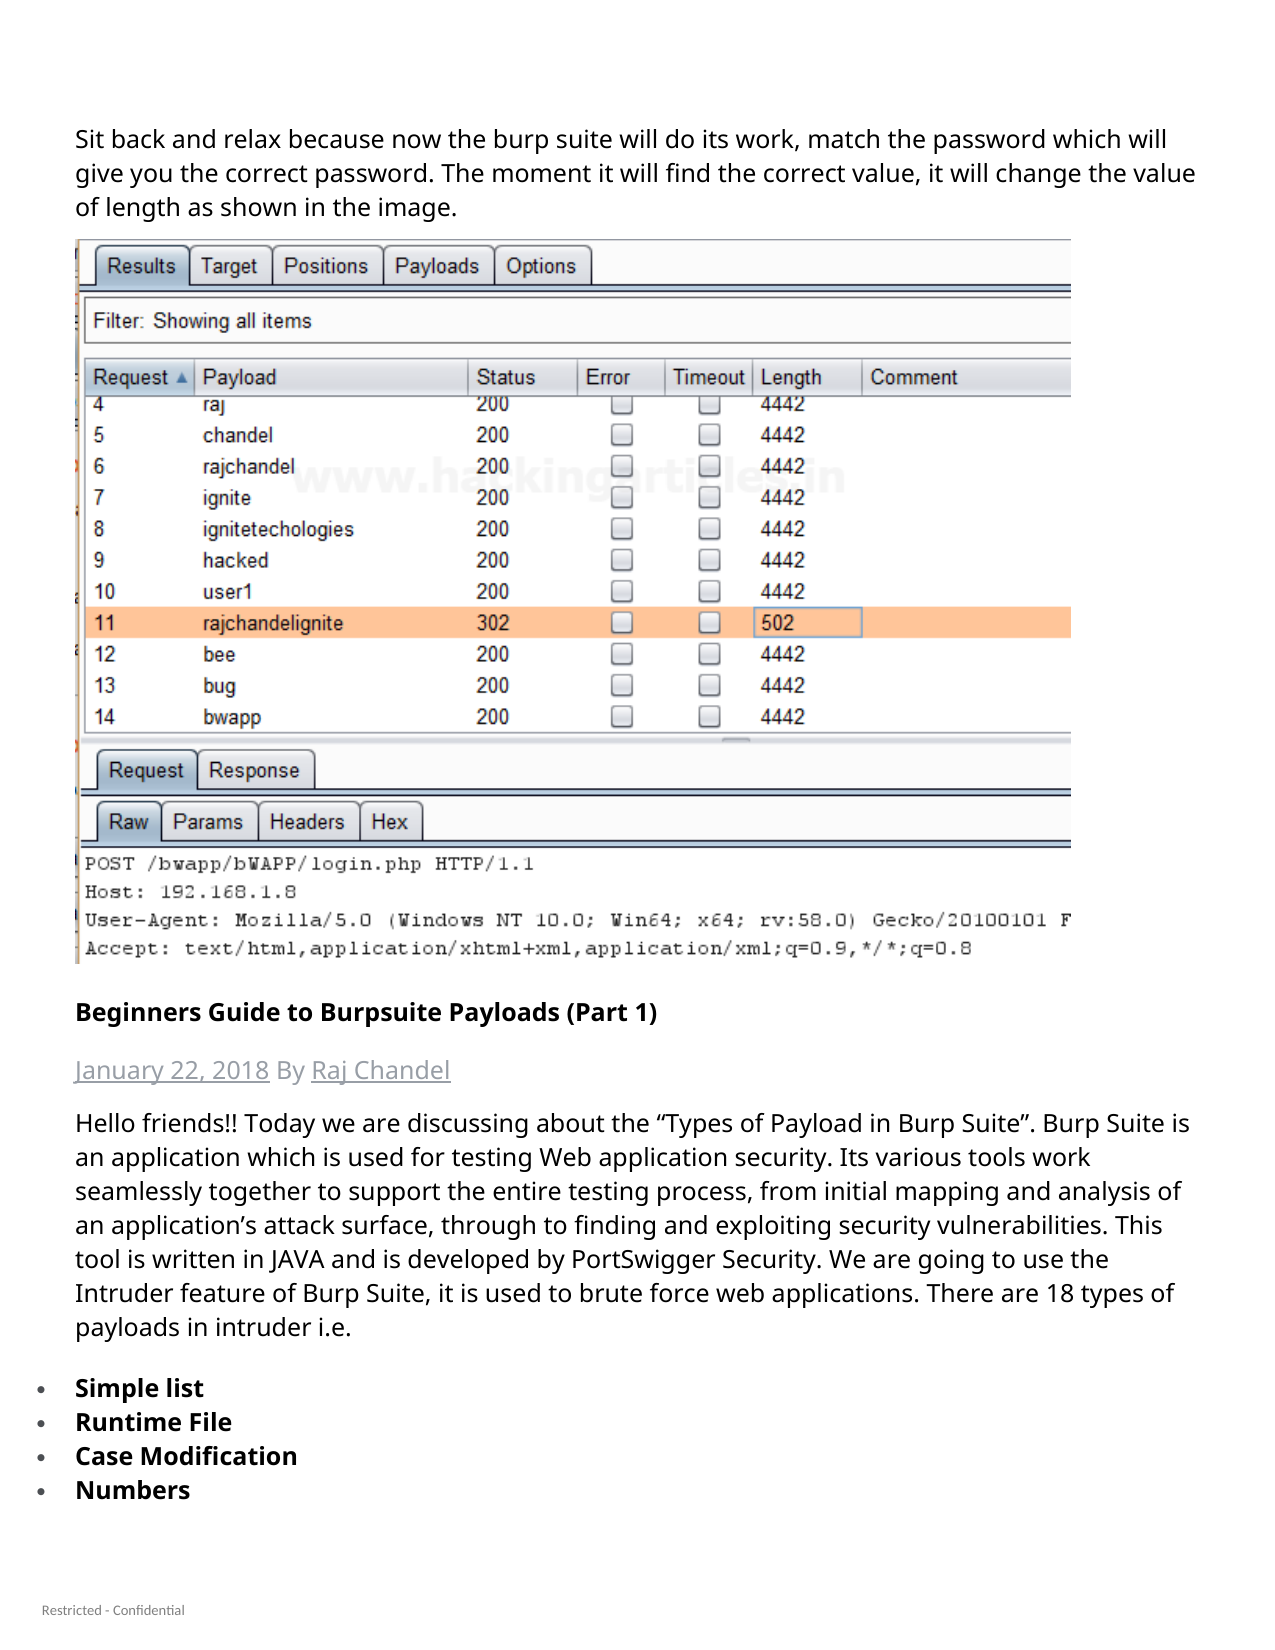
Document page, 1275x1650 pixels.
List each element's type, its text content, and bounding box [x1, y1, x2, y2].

list Simple list [37, 1370, 1200, 1404]
subtitle Beginners Guide to Burpsuite Payloads (Part 1) [75, 995, 1200, 1029]
text Sit back and relax because now the burp suite will do its work, match the password which will give you the correct password. The moment it will find the correct value, it will change the value of length as shown in the image. [75, 122, 1200, 224]
text Hello friends!! Today we are discussing about the “Types of Payload in Burp Suite”. Burp Suite is an application which is used for testing Web application security. Its various tools work seamlessly together to support the entire testing process, from initial mapping and analysis of an application’s attack surface, through to finding and exploiting security vulnerabilities. This tool is written in JAVA and is developed by PortSwigger Security. We are going to use the Intruder feature of Burp Suite, it is used to brute force web applications. There are 18 types of payloads in intruder i.e. [75, 1106, 1200, 1344]
text January 22, 2018 By Raj Chandel [75, 1052, 1200, 1086]
list Numbers [37, 1472, 1200, 1506]
list Runtime File [37, 1404, 1200, 1438]
picture [75, 239, 1071, 964]
list Case Modification [37, 1438, 1200, 1472]
